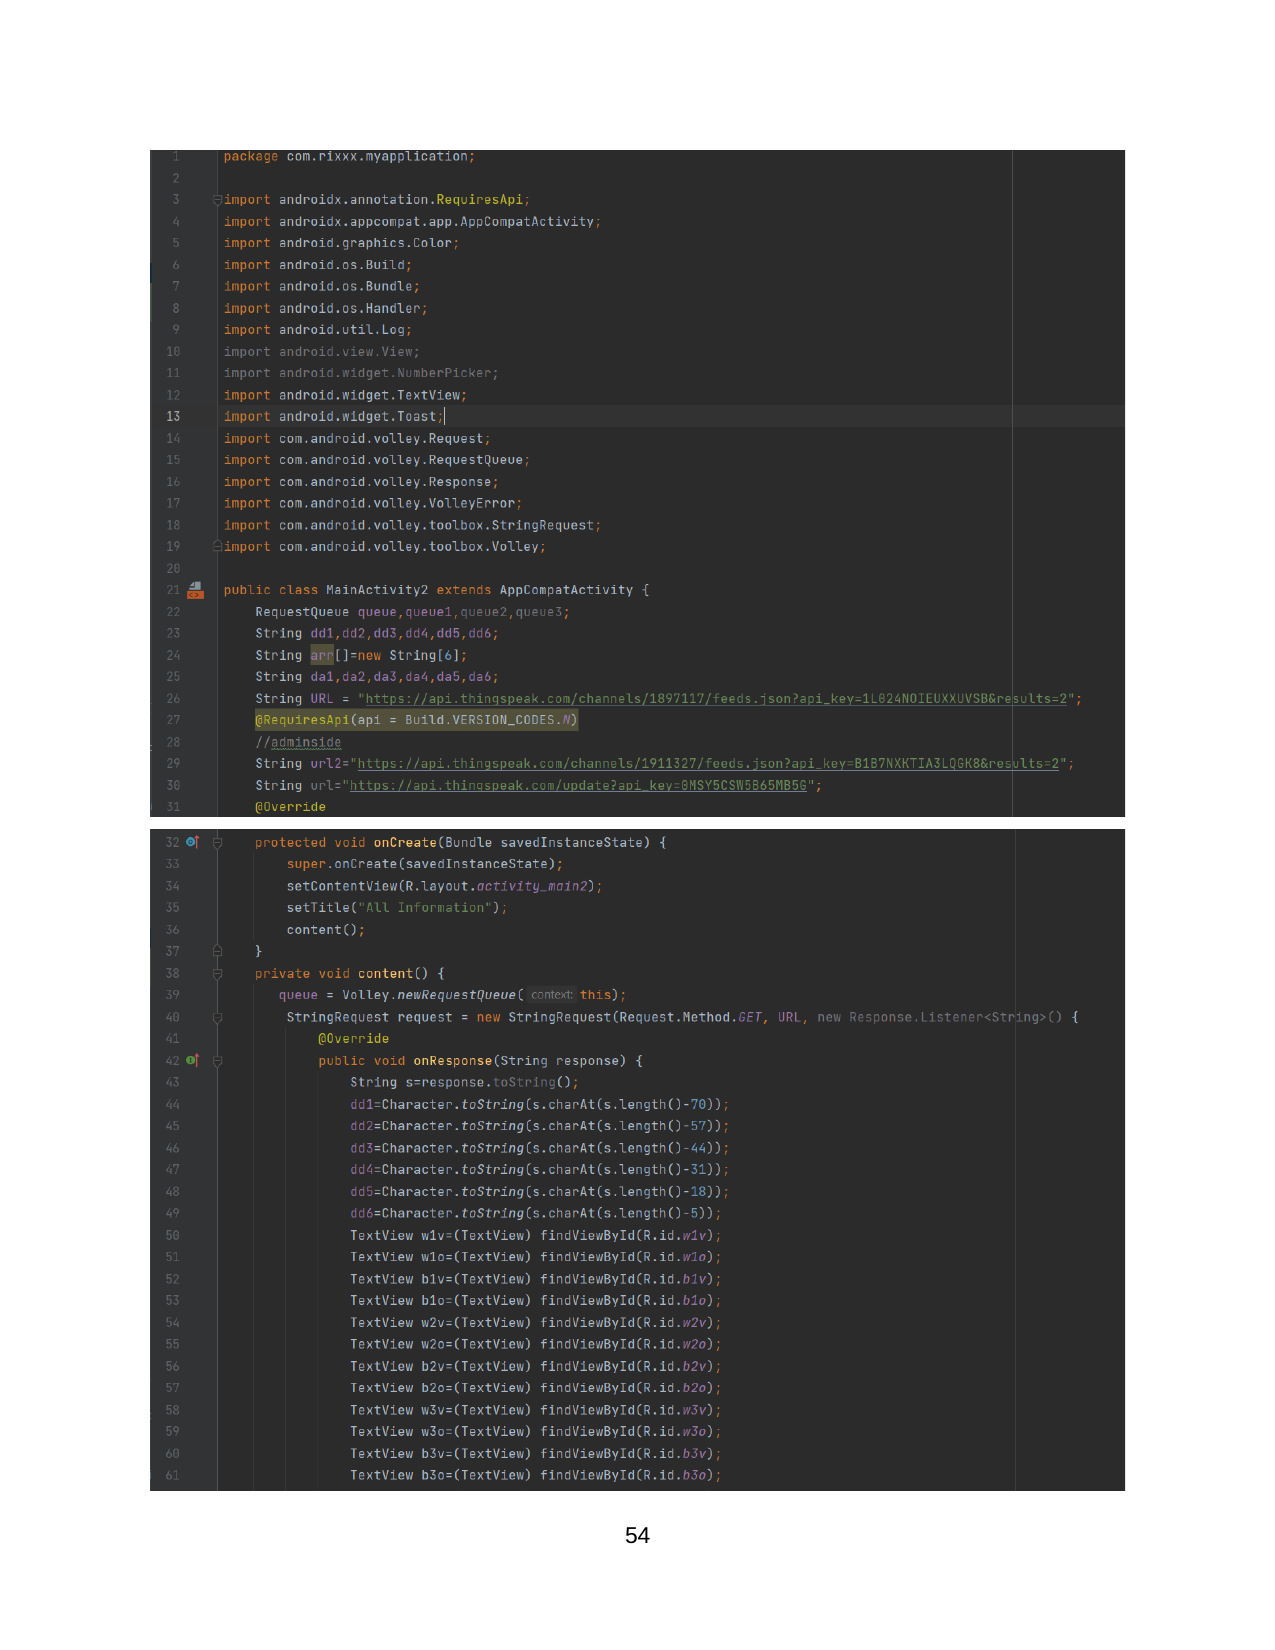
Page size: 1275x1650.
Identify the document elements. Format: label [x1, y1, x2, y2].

picture [150, 150, 1125, 817]
picture [150, 829, 1125, 1491]
